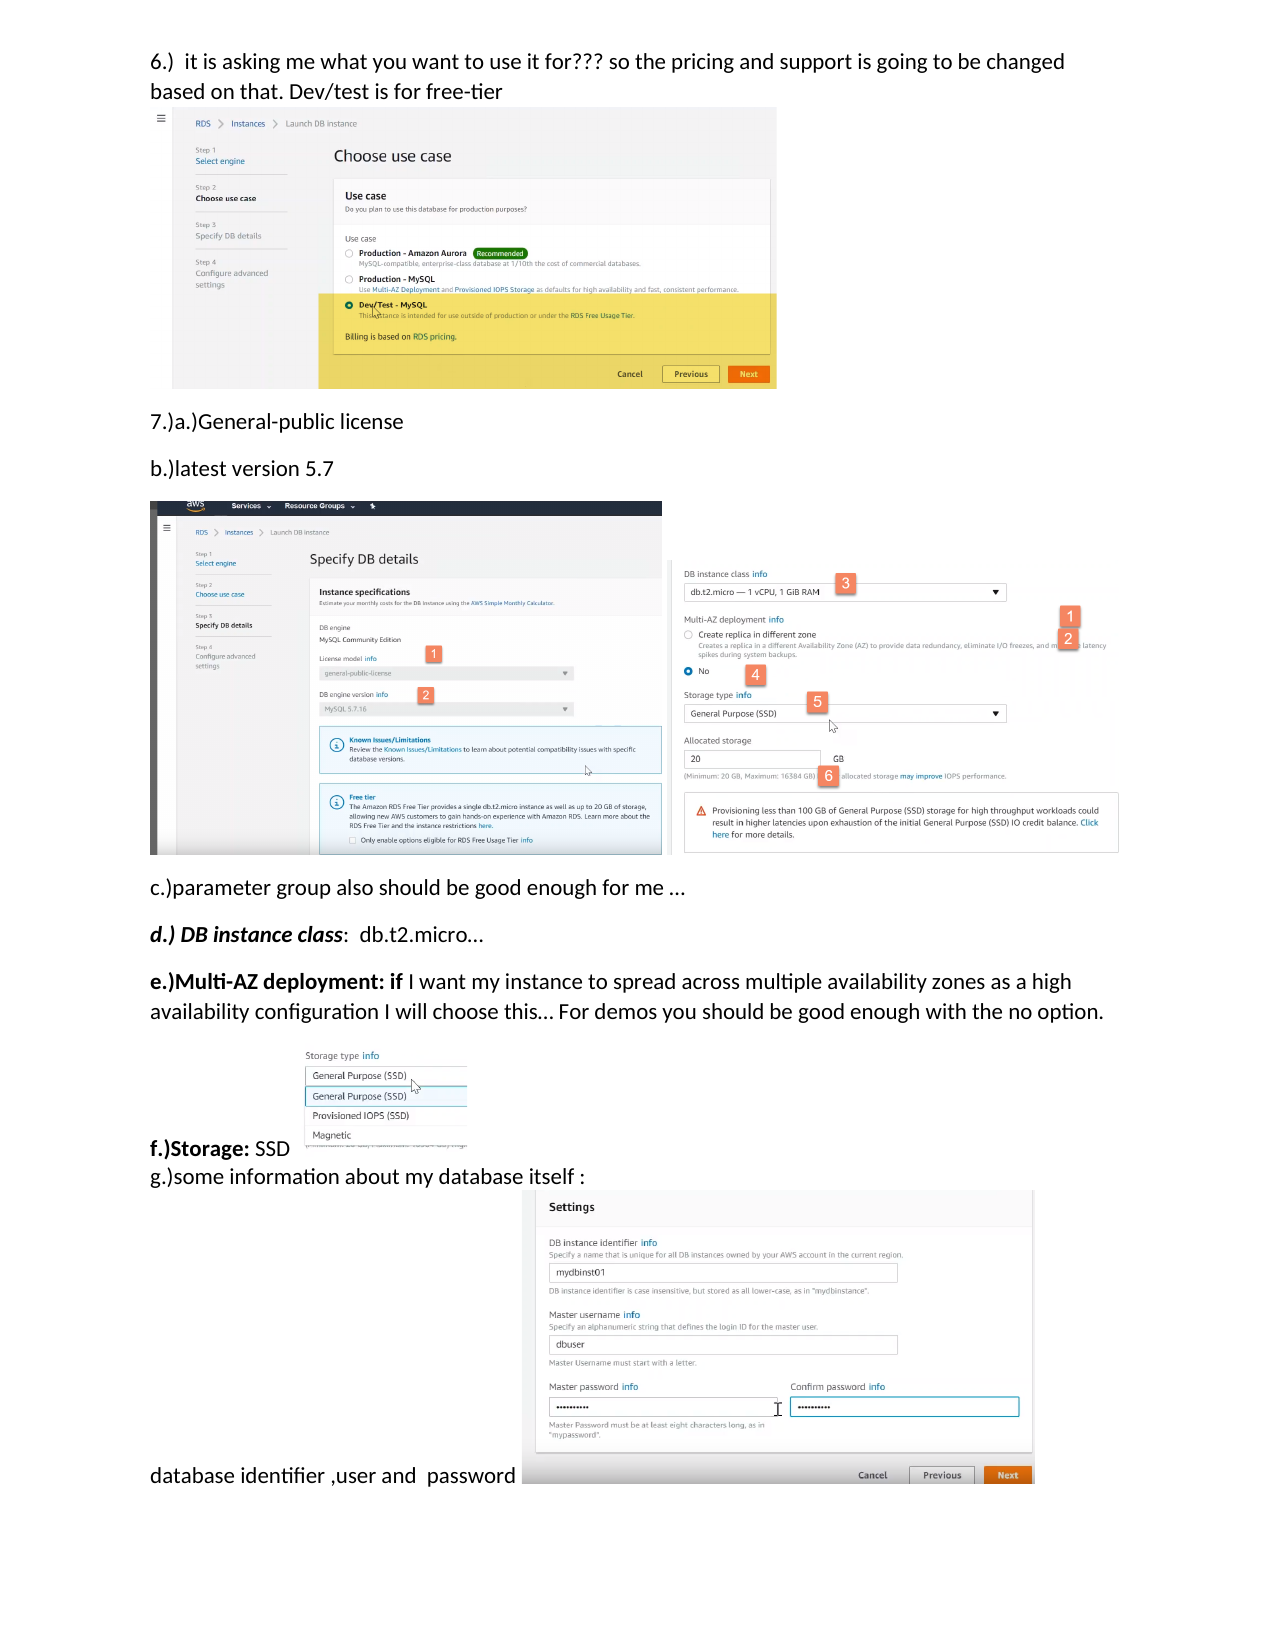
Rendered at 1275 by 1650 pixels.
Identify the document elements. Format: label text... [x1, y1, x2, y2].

text c.)parameter group also should be good enough for me … [150, 873, 1125, 901]
text g.)some information about my database itself : [150, 1162, 1125, 1190]
picture [150, 501, 662, 855]
text e.)Multi-AZ deployment: if I want my instance to spread across multiple availability zones as a high availability configuration I will choose this… For demos you should be good enough with the no option. [150, 967, 1125, 1025]
text b.)latest version 5.7 [150, 454, 1125, 482]
text 7.)a.)General-public license [150, 407, 1125, 435]
picture [150, 107, 777, 389]
picture [521, 1190, 1035, 1484]
picture [667, 560, 1120, 855]
text f.)Storage: SSD [150, 1044, 1125, 1162]
text d.) DB instance class: db.t2.micro… [150, 920, 1125, 948]
picture [295, 1043, 468, 1157]
